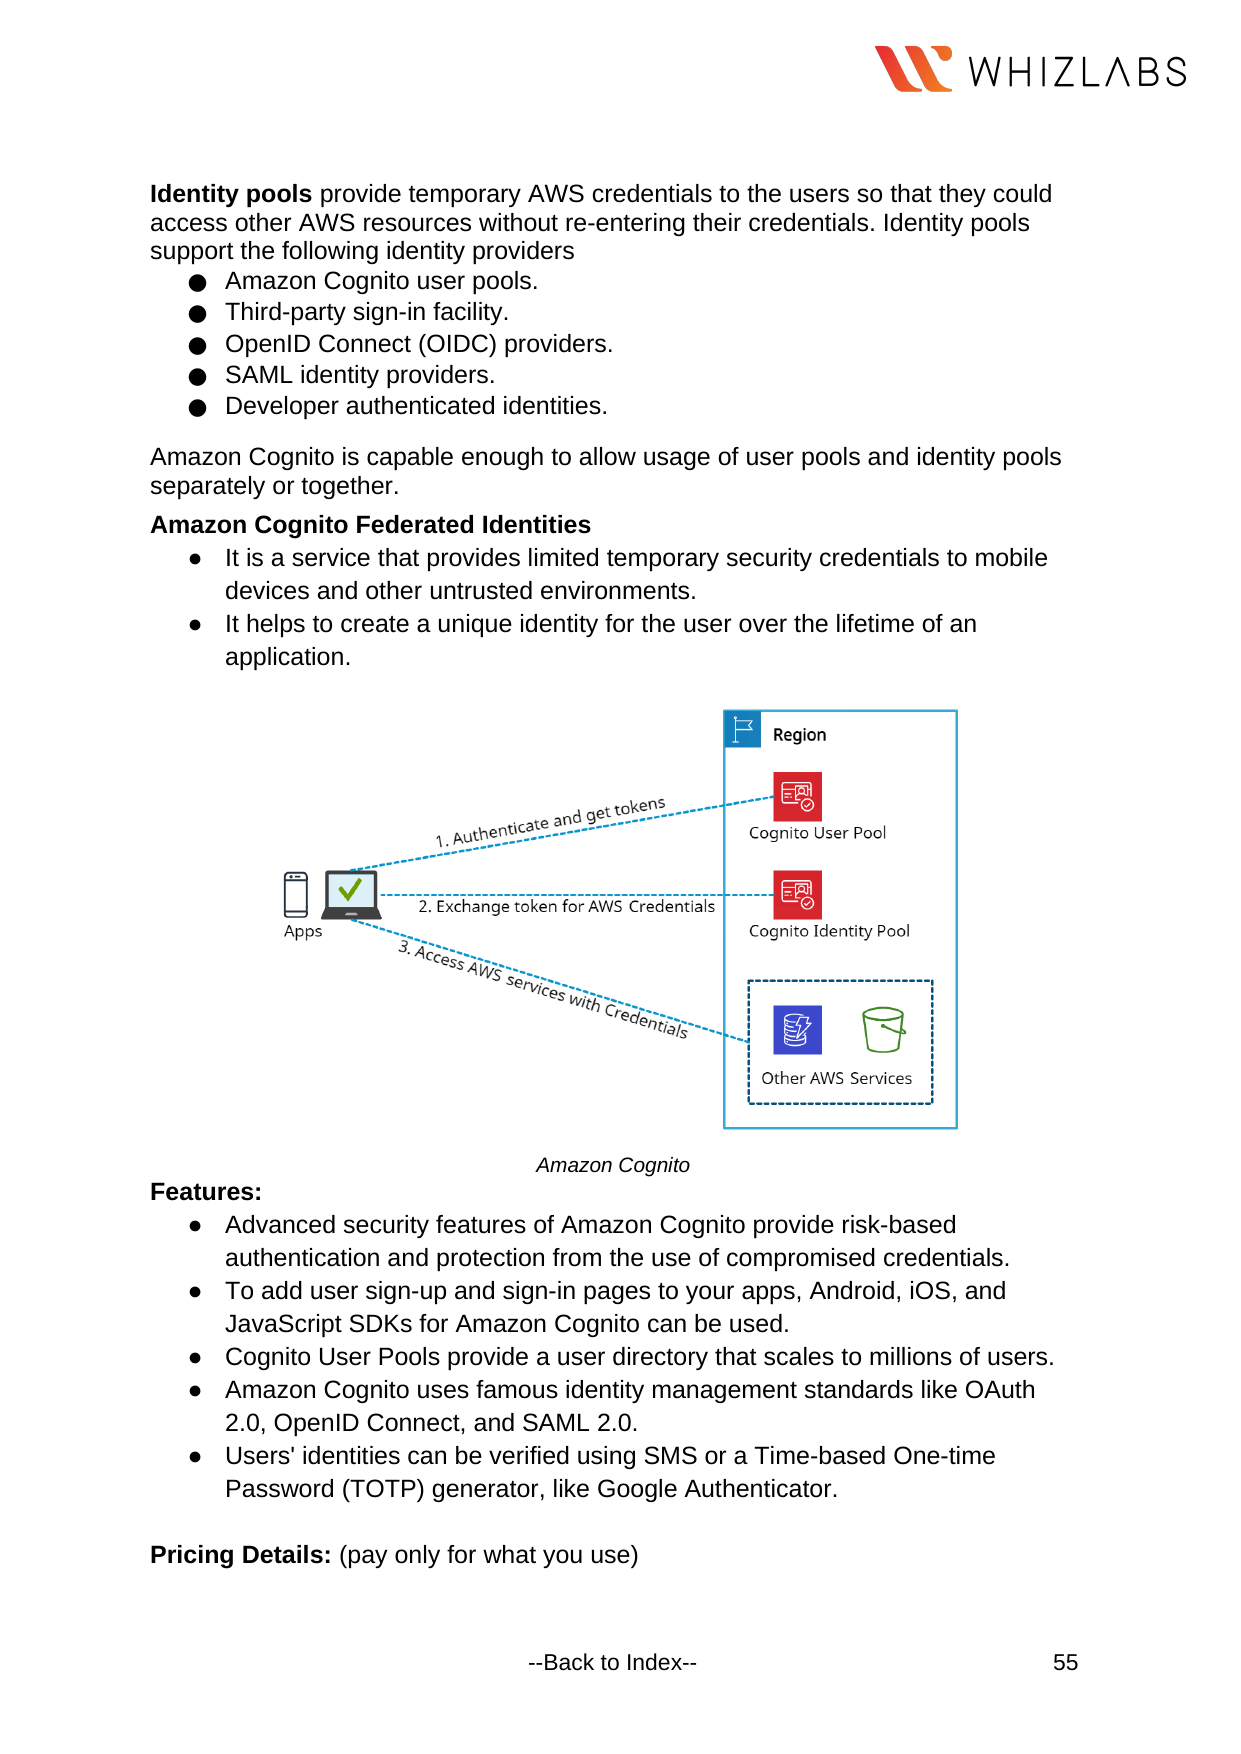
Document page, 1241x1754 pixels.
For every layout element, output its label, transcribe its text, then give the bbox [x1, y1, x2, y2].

text Features: [150, 1177, 1078, 1205]
list Third-party sign-in facility. [187, 296, 1078, 327]
list It helps to create a unique identity for the user over the lifetime of an application. [187, 609, 1078, 671]
list Cognito User Pools provide a user directory that scales to millions of users. [187, 1342, 1078, 1370]
text Amazon Cognito Federated Identities [150, 510, 1078, 539]
text Pricing Details: (pay only for what you use) [150, 1540, 1078, 1568]
list Amazon Cognito uses famous identity management standards like OAuth 2.0, OpenID Connect, and SAML 2.0. [187, 1375, 1078, 1436]
list SAML identity providers. [187, 359, 1078, 390]
text Identity pools provide temporary AWS credentials to the users so that they could access other AWS resources without re-entering their credentials. Identity pools support the following identity providers [150, 179, 1078, 265]
text Amazon Cognito [150, 1153, 1078, 1177]
list Advanced security features of Amazon Cognito provide risk-based authentication and protection from the use of compromised credentials. [187, 1209, 1078, 1271]
picture [868, 37, 1191, 99]
list To add user sign-up and sign-in pages to your apps, Android, iOS, and JavaScript SDKs for Amazon Cognito can be used. [187, 1276, 1078, 1337]
text Amazon Cognito is capable enough to allow usage of user pools and identity pools separately or together. [150, 442, 1078, 499]
picture [247, 708, 981, 1153]
list Amazon Cognito user pools. [187, 265, 1078, 296]
list OpenID Connect (OIDC) providers. [187, 327, 1078, 359]
list Users' identities can be verified using SMS or a Time-based One-time Password (TOTP) generator, like Google Authenticator. [187, 1441, 1078, 1502]
list Developer authenticated identities. [187, 390, 1078, 421]
list It is a service that provides limited temporary security credentials to mobile devices and other untrusted environments. [187, 543, 1078, 605]
